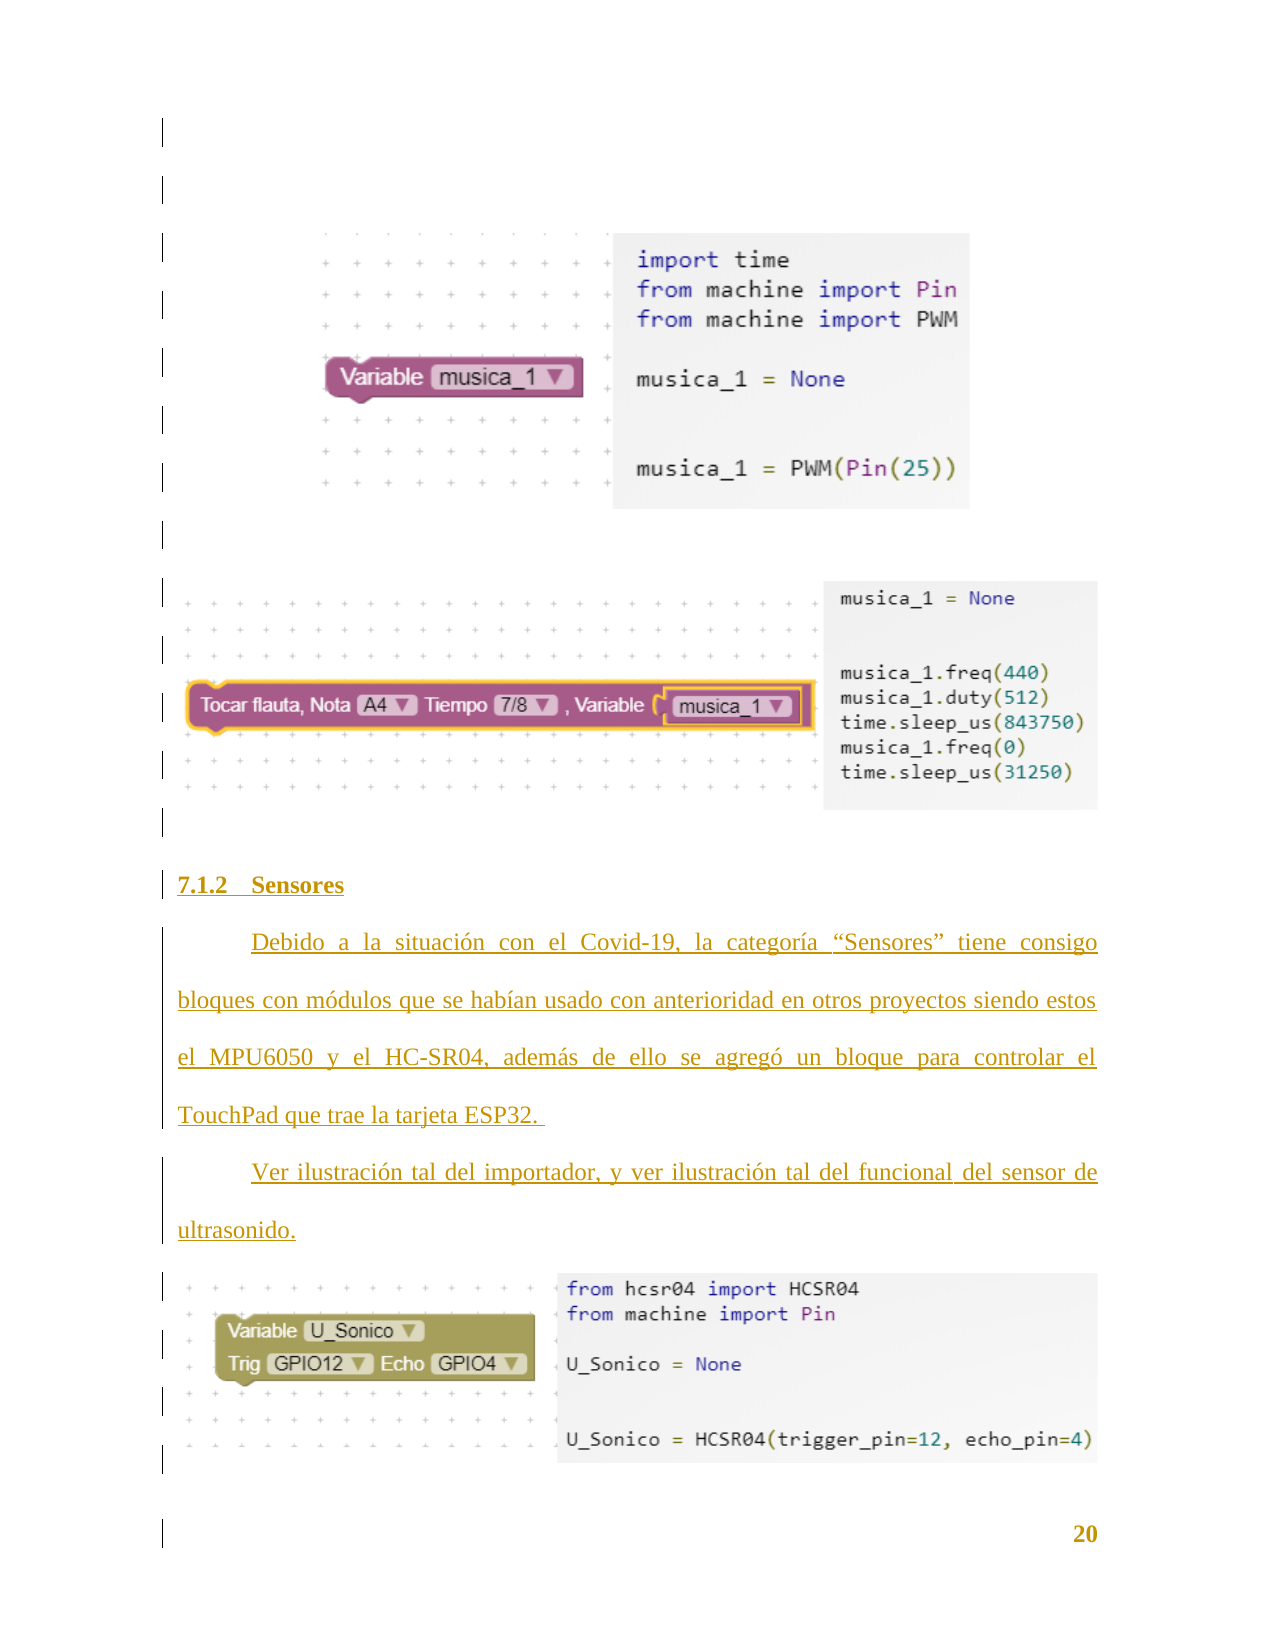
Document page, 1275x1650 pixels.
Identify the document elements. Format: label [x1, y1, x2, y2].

picture [177, 1273, 1098, 1463]
picture [177, 581, 1098, 810]
picture [305, 233, 970, 509]
